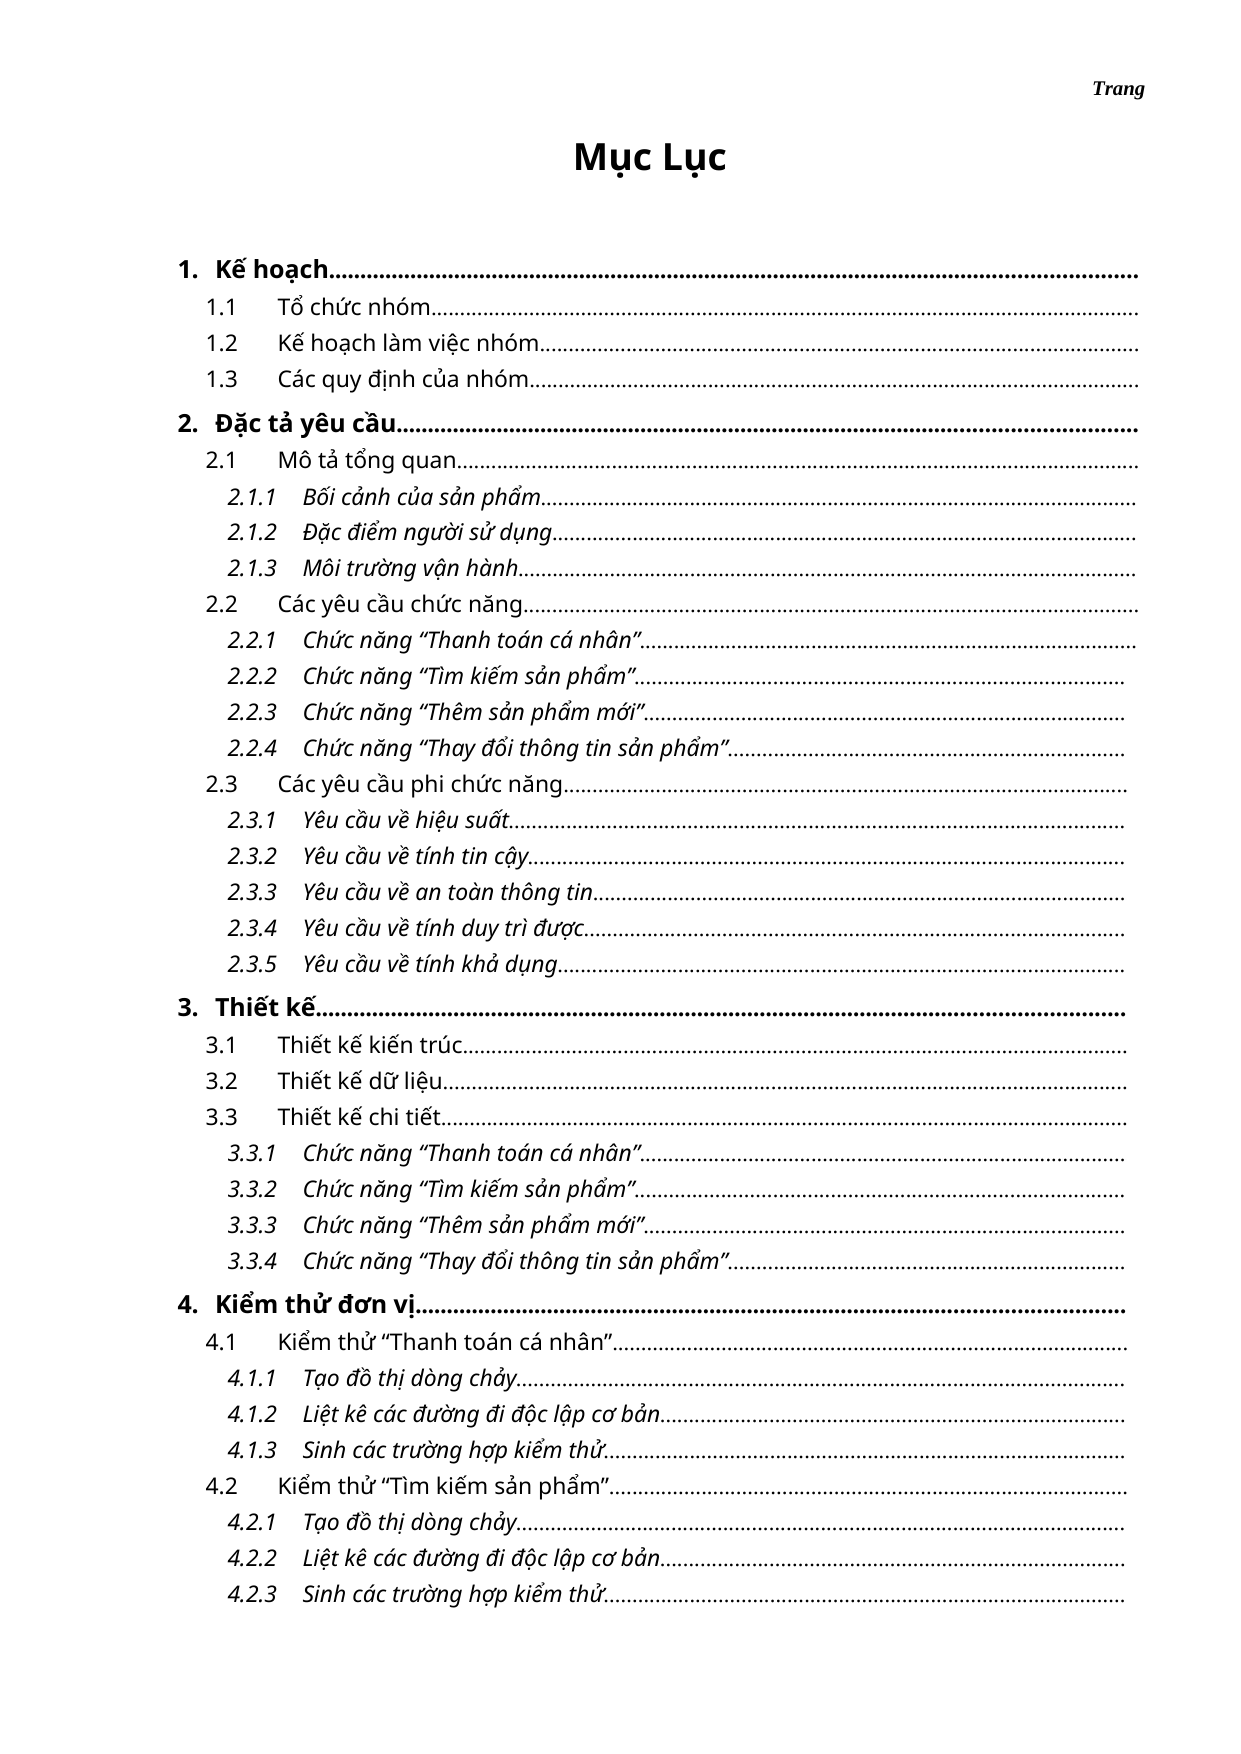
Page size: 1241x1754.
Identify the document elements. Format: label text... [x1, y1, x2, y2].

text Mục Lục [177, 131, 1122, 182]
